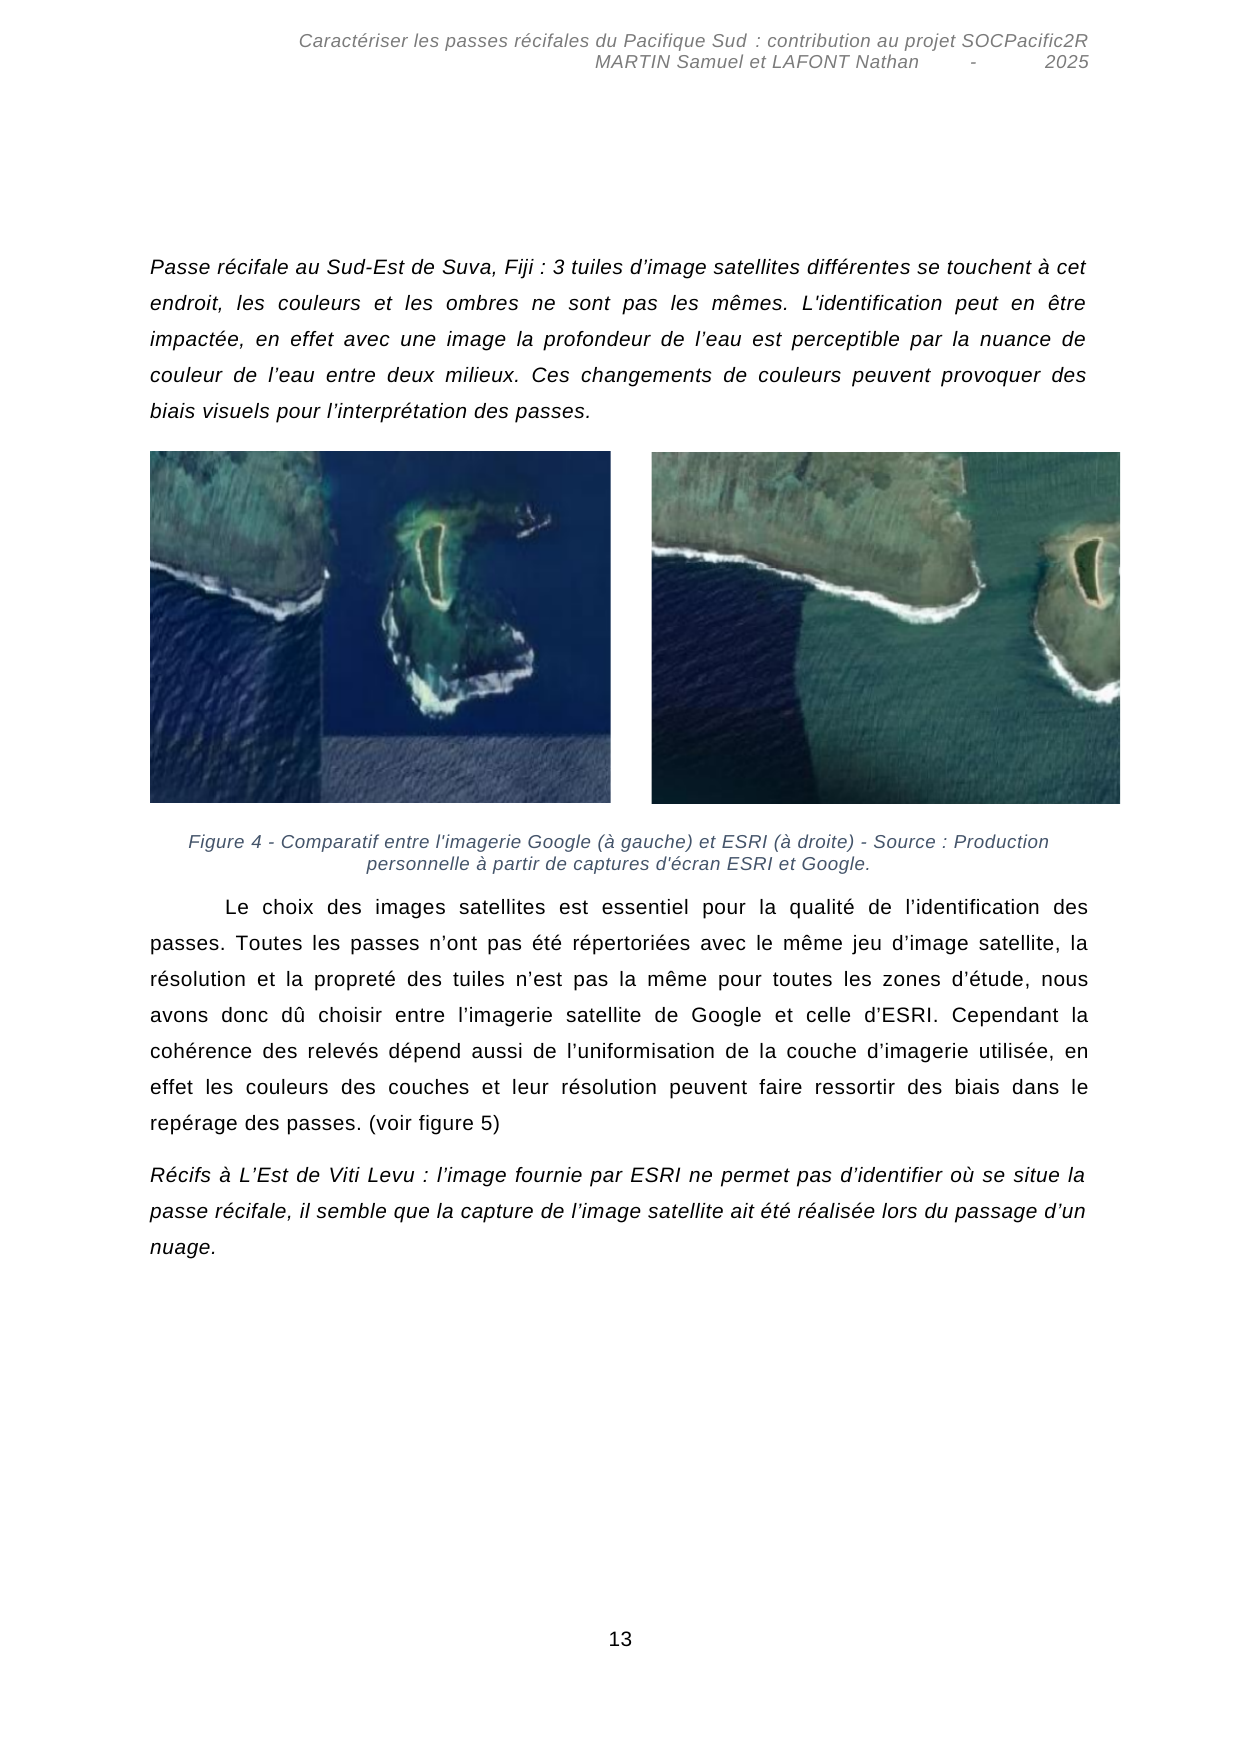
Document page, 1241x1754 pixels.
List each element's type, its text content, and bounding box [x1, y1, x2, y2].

picture [651, 452, 1121, 804]
text Passe récifale au Sud-Est de Suva, Fiji : 3 tuiles d’image satellites différentes se touchent à cet endroit, les couleurs et les ombres ne sont pas les mêmes. L'identification peut en être impactée, en effet avec une image la profondeur de l’eau est perceptible par la nuance de couleur de l’eau entre deux milieux. Ces changements de couleurs peuvent provoquer des biais visuels pour l’interprétation des passes. [150, 255, 1090, 423]
picture [150, 451, 611, 803]
text Récifs à L’Est de Viti Levu : l’image fournie par ESRI ne permet pas d’identifier où se situe la passe récifale, il semble que la capture de l’image satellite ait été réalisée lors du passage d’un nuage. [150, 1163, 1090, 1259]
text Figure 4 - Comparatif entre l'imagerie Google (à gauche) et ESRI (à droite) - Source : Production personnelle à partir de captures d'écran ESRI et Google. [150, 831, 1090, 874]
text Le choix des images satellites est essentiel pour la qualité de l’identification des passes. Toutes les passes n’ont pas été répertoriées avec le même jeu d’image satellite, la résolution et la propreté des tuiles n’est pas la même pour toutes les zones d’étude, nous avons donc dû choisir entre l’imagerie satellite de Google et celle d’ESRI. Cependant la cohérence des relevés dépend aussi de l’uniformisation de la couche d’imagerie utilisée, en effet les couleurs des couches et leur résolution peuvent faire ressortir des biais dans le repérage des passes. (voir figure 5) [150, 895, 1090, 1134]
